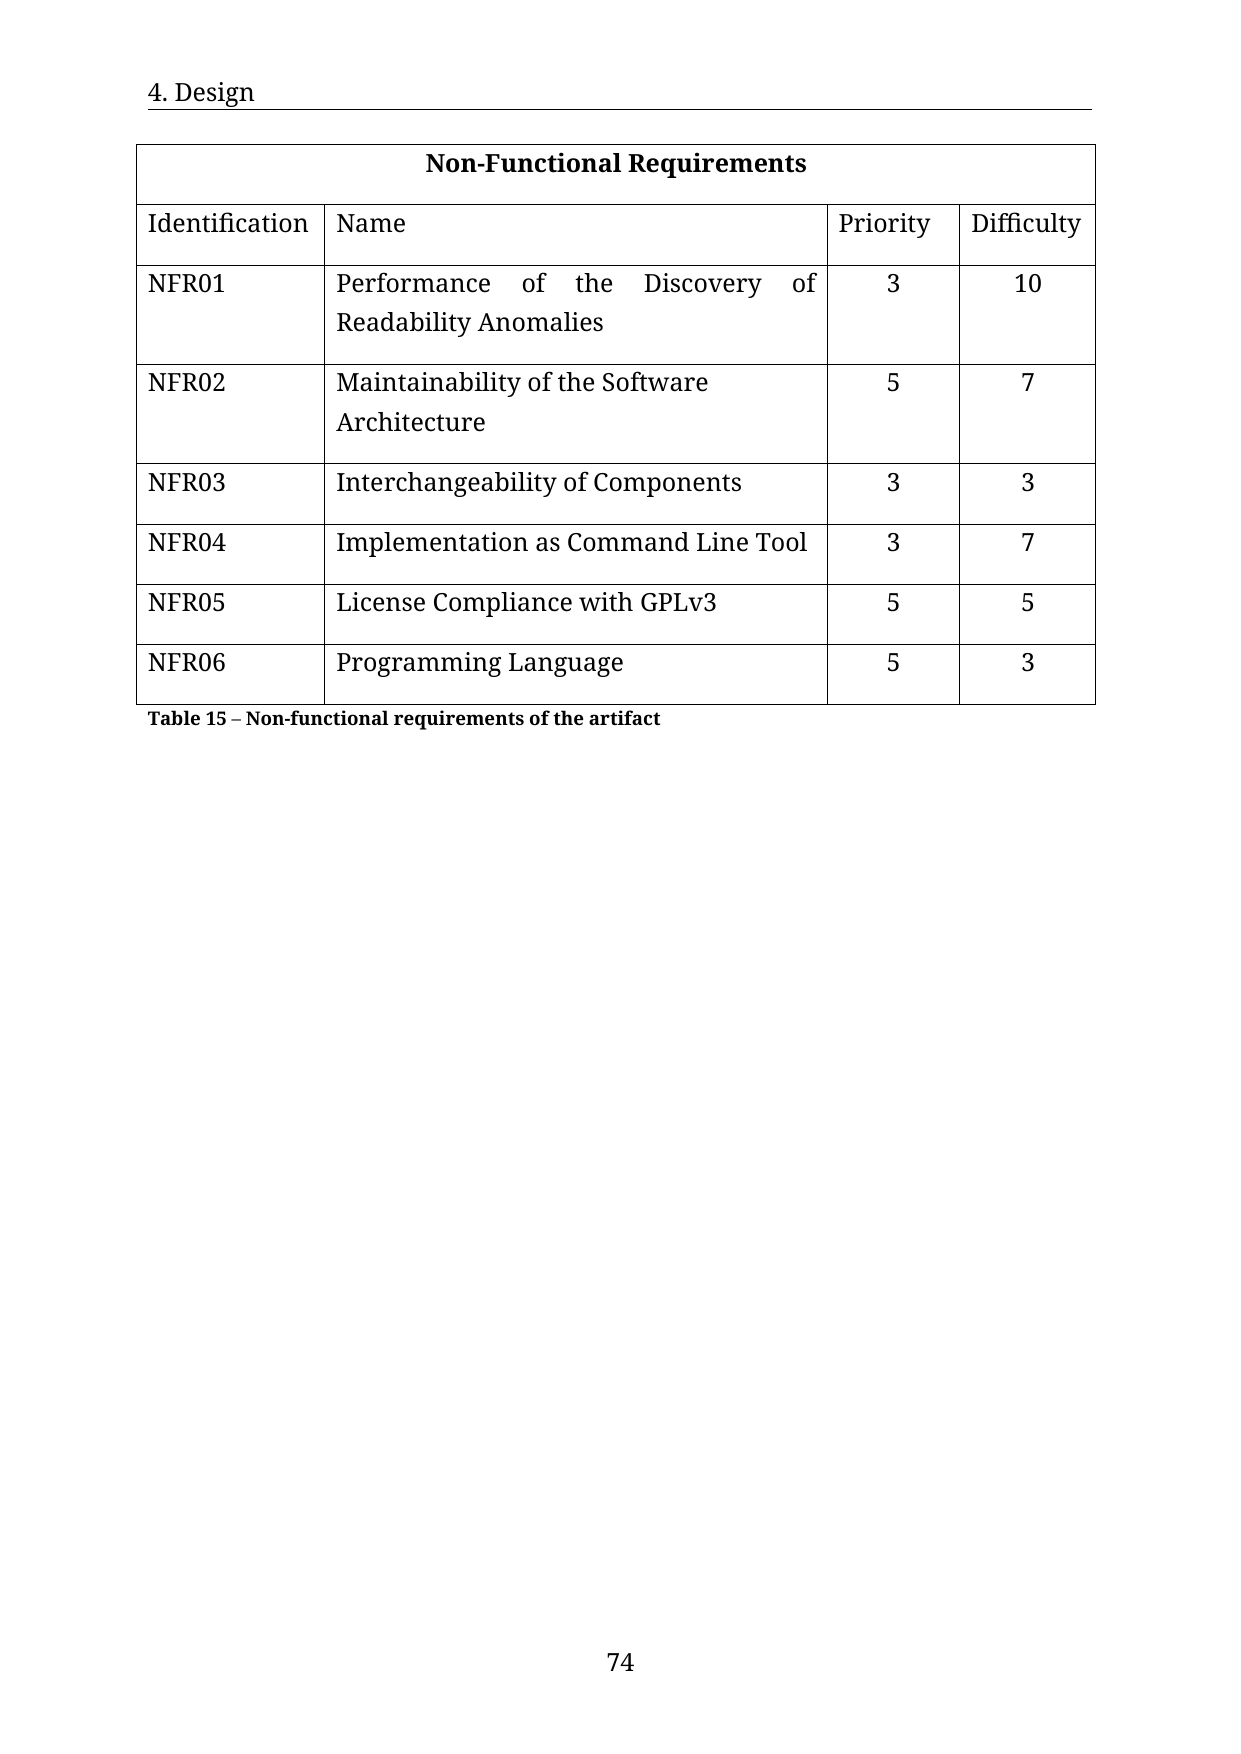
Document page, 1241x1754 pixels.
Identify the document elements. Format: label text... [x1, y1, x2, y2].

table_cell 5 [828, 585, 959, 644]
table_cell Interchangeability of Components [325, 464, 827, 523]
table_cell Implementation as Command Line Tool [325, 525, 827, 584]
table_cell NFR06 [137, 645, 324, 704]
table_cell Identification [137, 205, 324, 264]
table_cell 5 [960, 585, 1095, 644]
table_cell NFR03 [137, 464, 324, 523]
table_cell 3 [828, 464, 959, 523]
table_cell Name [325, 205, 827, 264]
table_header Non-Functional Requirements [137, 145, 1095, 204]
table_cell 5 [828, 365, 959, 463]
table_cell Performance of the Discovery of Readability Anomalies [325, 266, 827, 364]
table_cell 3 [960, 464, 1095, 523]
table_cell Difficulty [960, 205, 1095, 264]
table_cell NFR02 [137, 365, 324, 463]
table_cell 3 [828, 525, 959, 584]
text Table 15 – Non-functional requirements of the artifact [148, 705, 1092, 731]
table_cell NFR04 [137, 525, 324, 584]
table_cell 3 [960, 645, 1095, 704]
table_cell 10 [960, 266, 1095, 364]
table_cell Programming Language [325, 645, 827, 704]
table_cell 5 [828, 645, 959, 704]
table_cell NFR05 [137, 585, 324, 644]
table_cell 7 [960, 525, 1095, 584]
table_cell NFR01 [137, 266, 324, 364]
table_cell 3 [828, 266, 959, 364]
table_cell License Compliance with GPLv3 [325, 585, 827, 644]
table_cell Priority [828, 205, 959, 264]
table_cell 7 [960, 365, 1095, 463]
table_cell Maintainability of the Software Architecture [325, 365, 827, 463]
